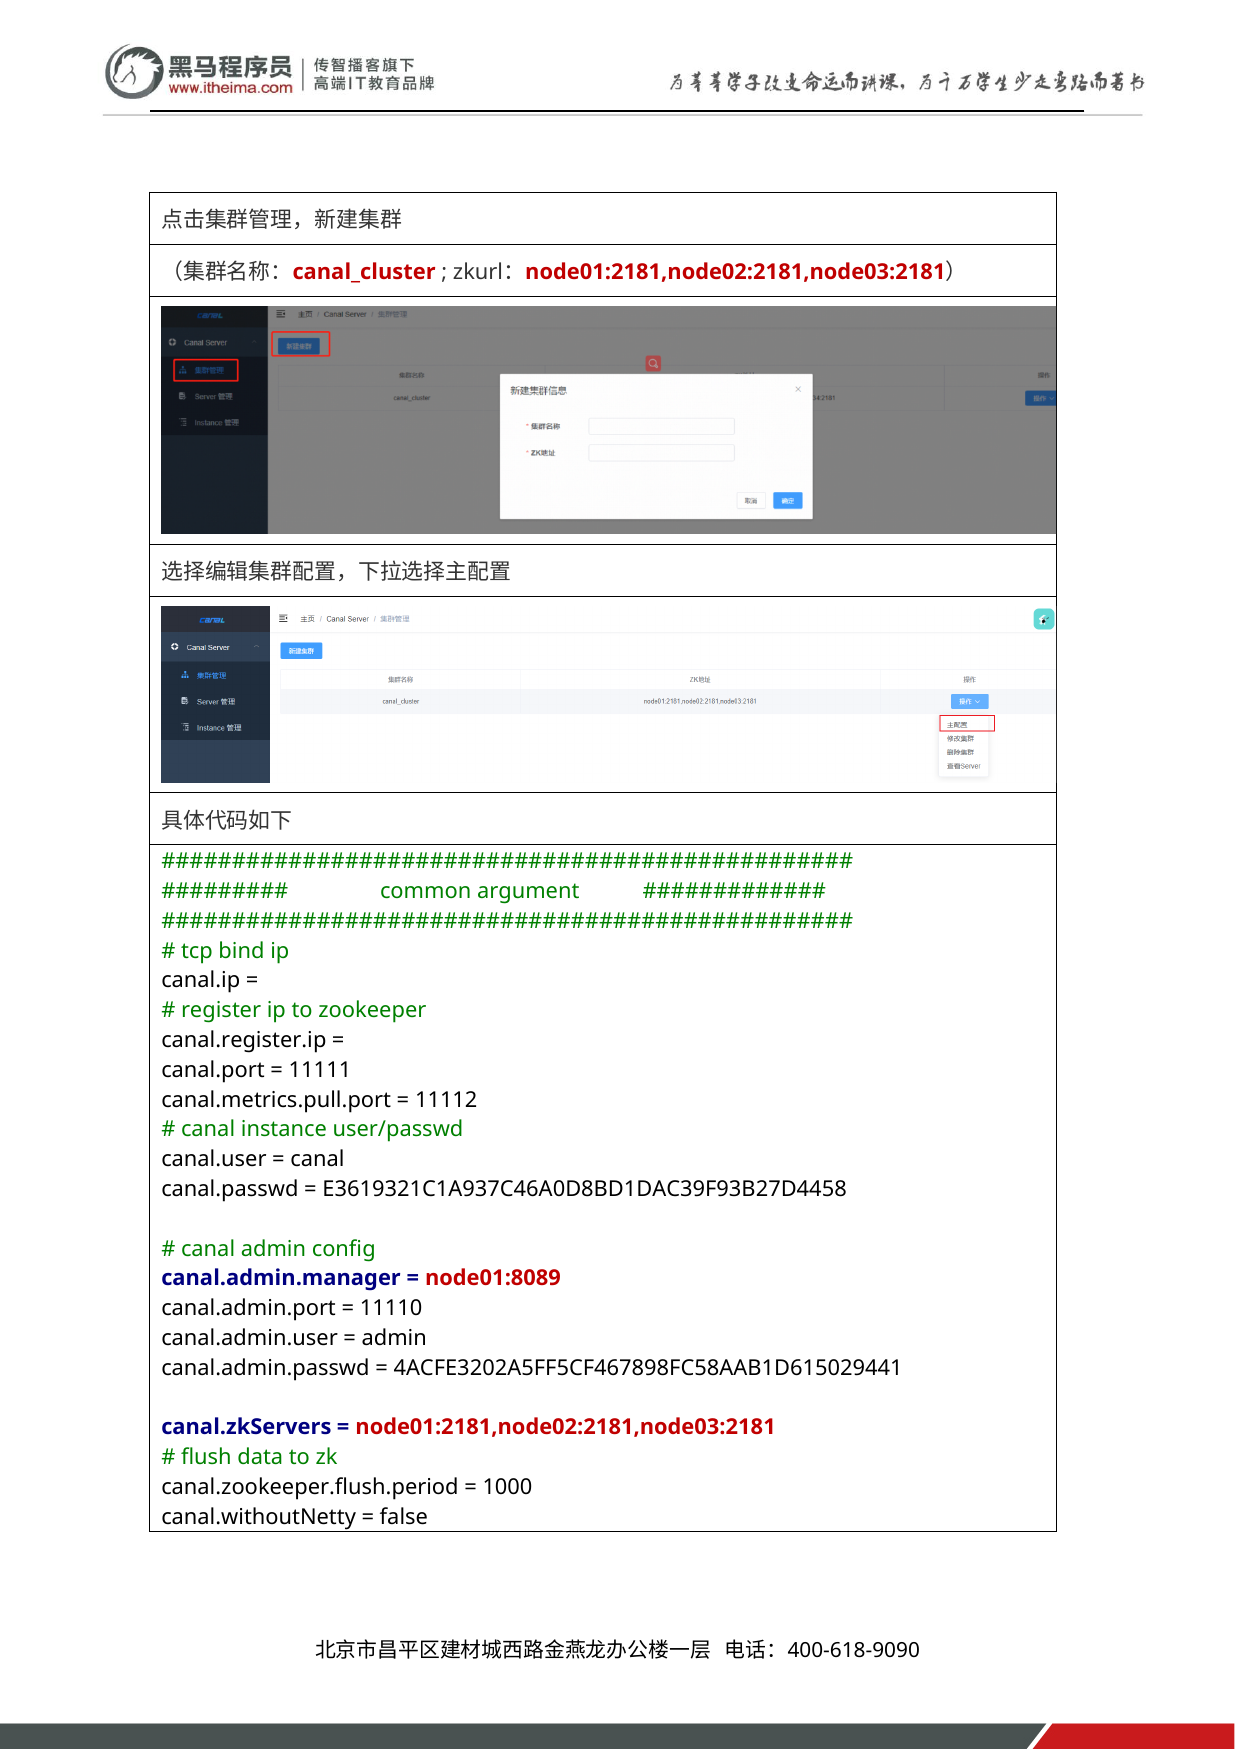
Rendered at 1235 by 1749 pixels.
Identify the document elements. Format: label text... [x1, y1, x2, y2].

table_cell 具体代码如下 [150, 793, 1056, 844]
table_cell [150, 297, 1056, 543]
table_cell （集群名称：canal_cluster ; zkurl：node01:2181,node02:2181,node03:2181） [150, 245, 1056, 296]
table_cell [150, 845, 1056, 1531]
table_cell 点击集群管理，新建集群 [150, 193, 1056, 244]
picture [161, 606, 1057, 783]
picture [0, 0, 1235, 123]
table_cell [150, 597, 1056, 792]
table_cell 选择编辑集群配置，下拉选择主配置 [150, 545, 1056, 596]
picture [0, 1664, 1235, 1749]
picture [161, 306, 1057, 534]
